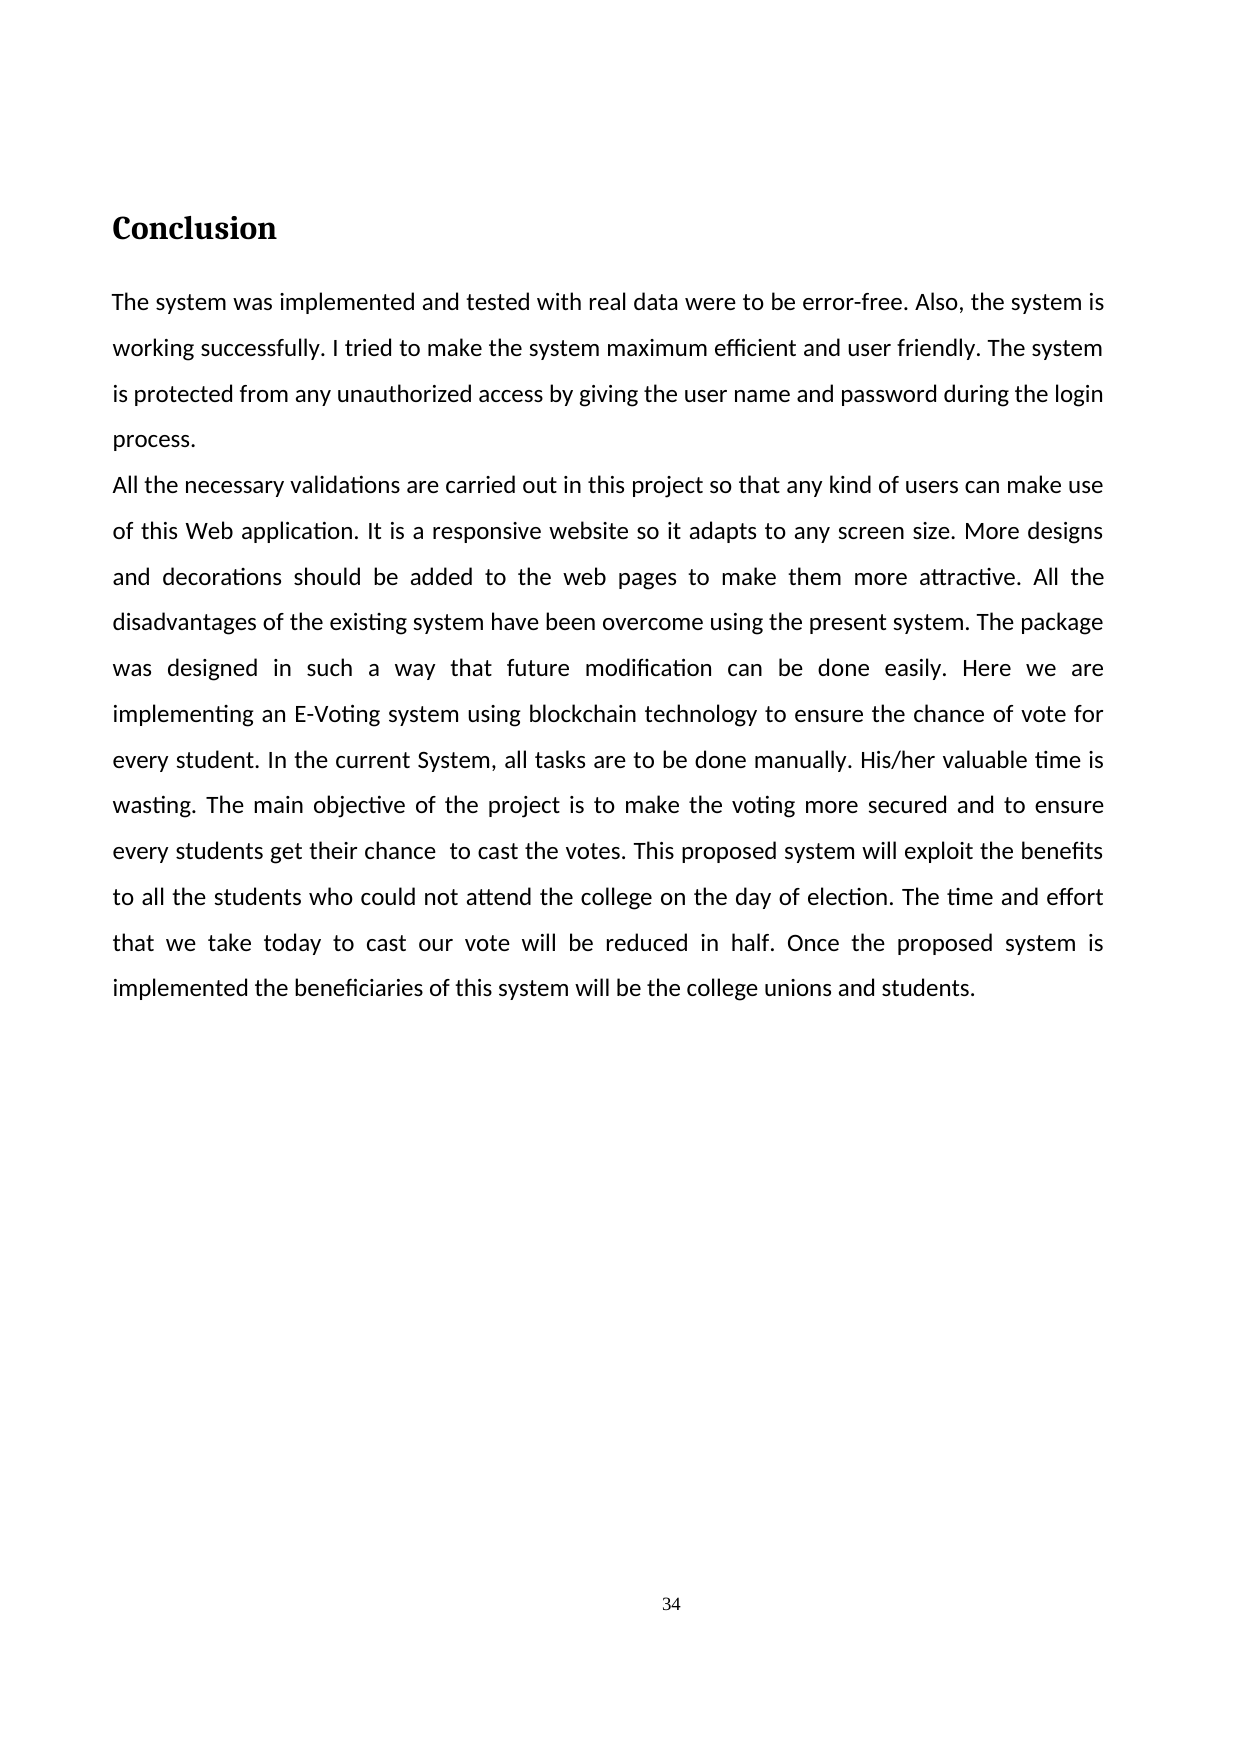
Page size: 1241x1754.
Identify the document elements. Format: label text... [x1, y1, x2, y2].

text All the necessary validations are carried out in this project so that any kind of users can make use of this Web application. It is a responsive website so it adapts to any screen size. More designs and decorations should be added to the web pages to make them more attractive. All the disadvantages of the existing system have been overcome using the present system. The package was designed in such a way that future modification can be done easily. Here we are implementing an E-Voting system using blockchain technology to ensure the chance of vote for every student. In the current System, all tasks are to be done manually. His/her valuable time is wasting. The main objective of the project is to make the voting more secured and to ensure every students get their chance to cast the votes. This proposed system will exploit the benefits to all the students who could not attend the college on the day of election. The time and effort that we take today to cast our vote will be reduced in half. Once the proposed system is implemented the beneficiaries of this system will be the college unions and students. [112, 469, 1106, 1003]
text The system was implemented and tested with real data were to be error-free. Also, the system is working successfully. I tried to make the system maximum efficient and user friendly. The system is protected from any unauthorized access by giving the user name and password during the login process. [111, 286, 1106, 454]
subtitle Conclusion [112, 209, 1106, 248]
